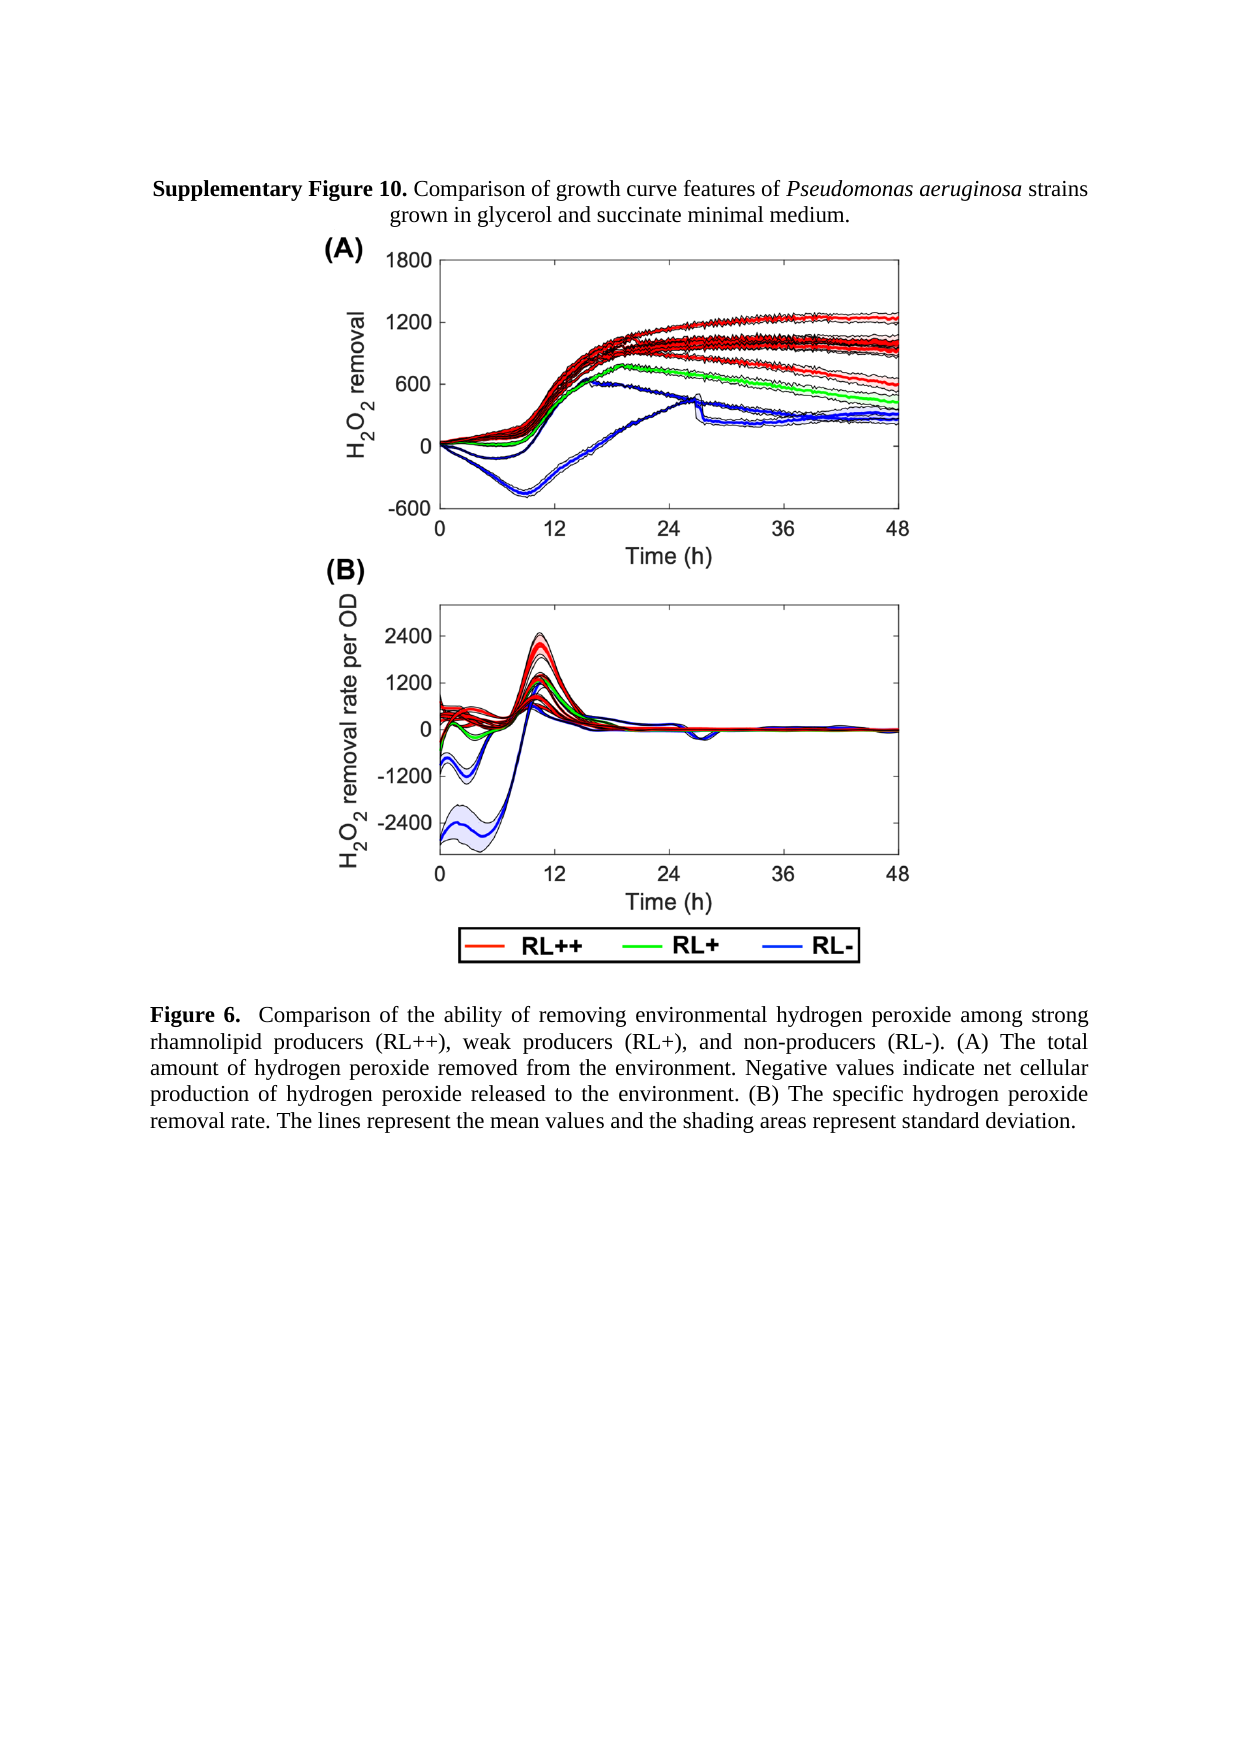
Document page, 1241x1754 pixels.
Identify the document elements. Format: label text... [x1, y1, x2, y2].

text Figure 6. Comparison of the ability of removing environmental hydrogen peroxide among strong rhamnolipid producers (RL++), weak producers (RL+), and non-producers (RL-). (A) The total amount of hydrogen peroxide removed from the environment. Negative values indicate net cellular production of hydrogen peroxide released to the environment. (B) The specific hydrogen peroxide removal rate. The lines represent the mean values and the shading areas represent standard deviation. [150, 1001, 1090, 1133]
picture [313, 227, 927, 977]
